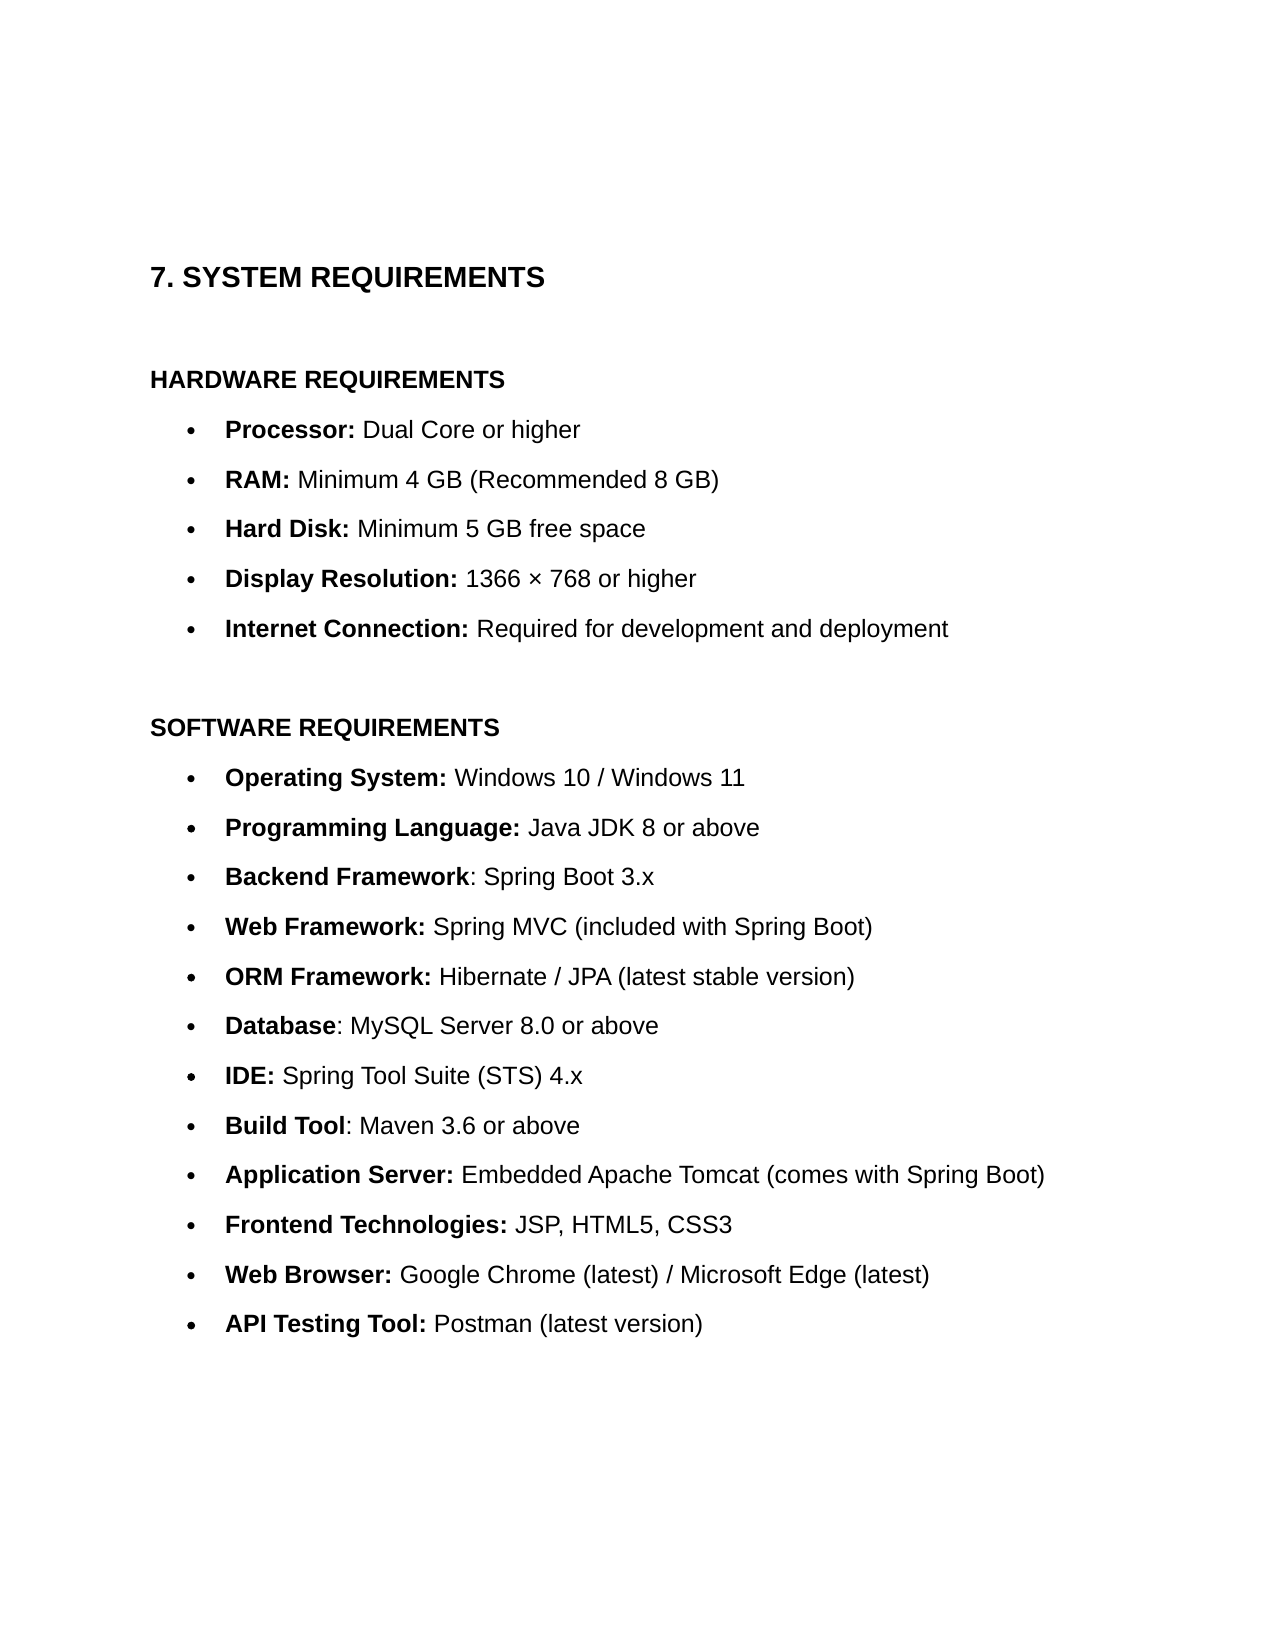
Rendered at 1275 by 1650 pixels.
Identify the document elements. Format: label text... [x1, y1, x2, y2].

list Internet Connection: Required for development and deployment [187, 614, 1125, 642]
list Web Browser: Google Chrome (latest) / Microsoft Edge (latest) [187, 1260, 1125, 1288]
list Programming Language: Java JDK 8 or above [187, 812, 1125, 841]
list ORM Framework: Hibernate / JPA (latest stable version) [187, 962, 1125, 990]
list API Testing Tool: Postman (latest version) [187, 1309, 1125, 1338]
list Hard Disk: Minimum 5 GB free space [187, 514, 1125, 543]
list Application Server: Embedded Apache Tomcat (comes with Spring Boot) [187, 1160, 1125, 1189]
list Database: MySQL Server 8.0 or above [187, 1011, 1125, 1040]
list Display Resolution: 1366 × 768 or higher [187, 564, 1125, 593]
text SOFTWARE REQUIREMENTS [150, 713, 1125, 742]
text 7. SYSTEM REQUIREMENTS [150, 260, 1125, 294]
list RAM: Minimum 4 GB (Recommended 8 GB) [187, 465, 1125, 493]
list Web Framework: Spring MVC (included with Spring Boot) [187, 912, 1125, 941]
list Frontend Technologies: JSP, HTML5, CSS3 [187, 1210, 1125, 1239]
list Processor: Dual Core or higher [187, 415, 1125, 444]
list Backend Framework: Spring Boot 3.x [187, 862, 1125, 891]
list IDE: Spring Tool Suite (STS) 4.x [187, 1061, 1125, 1090]
list Build Tool: Maven 3.6 or above [187, 1111, 1125, 1139]
text HARDWARE REQUIREMENTS [150, 365, 1125, 394]
list Operating System: Windows 10 / Windows 11 [187, 763, 1125, 792]
